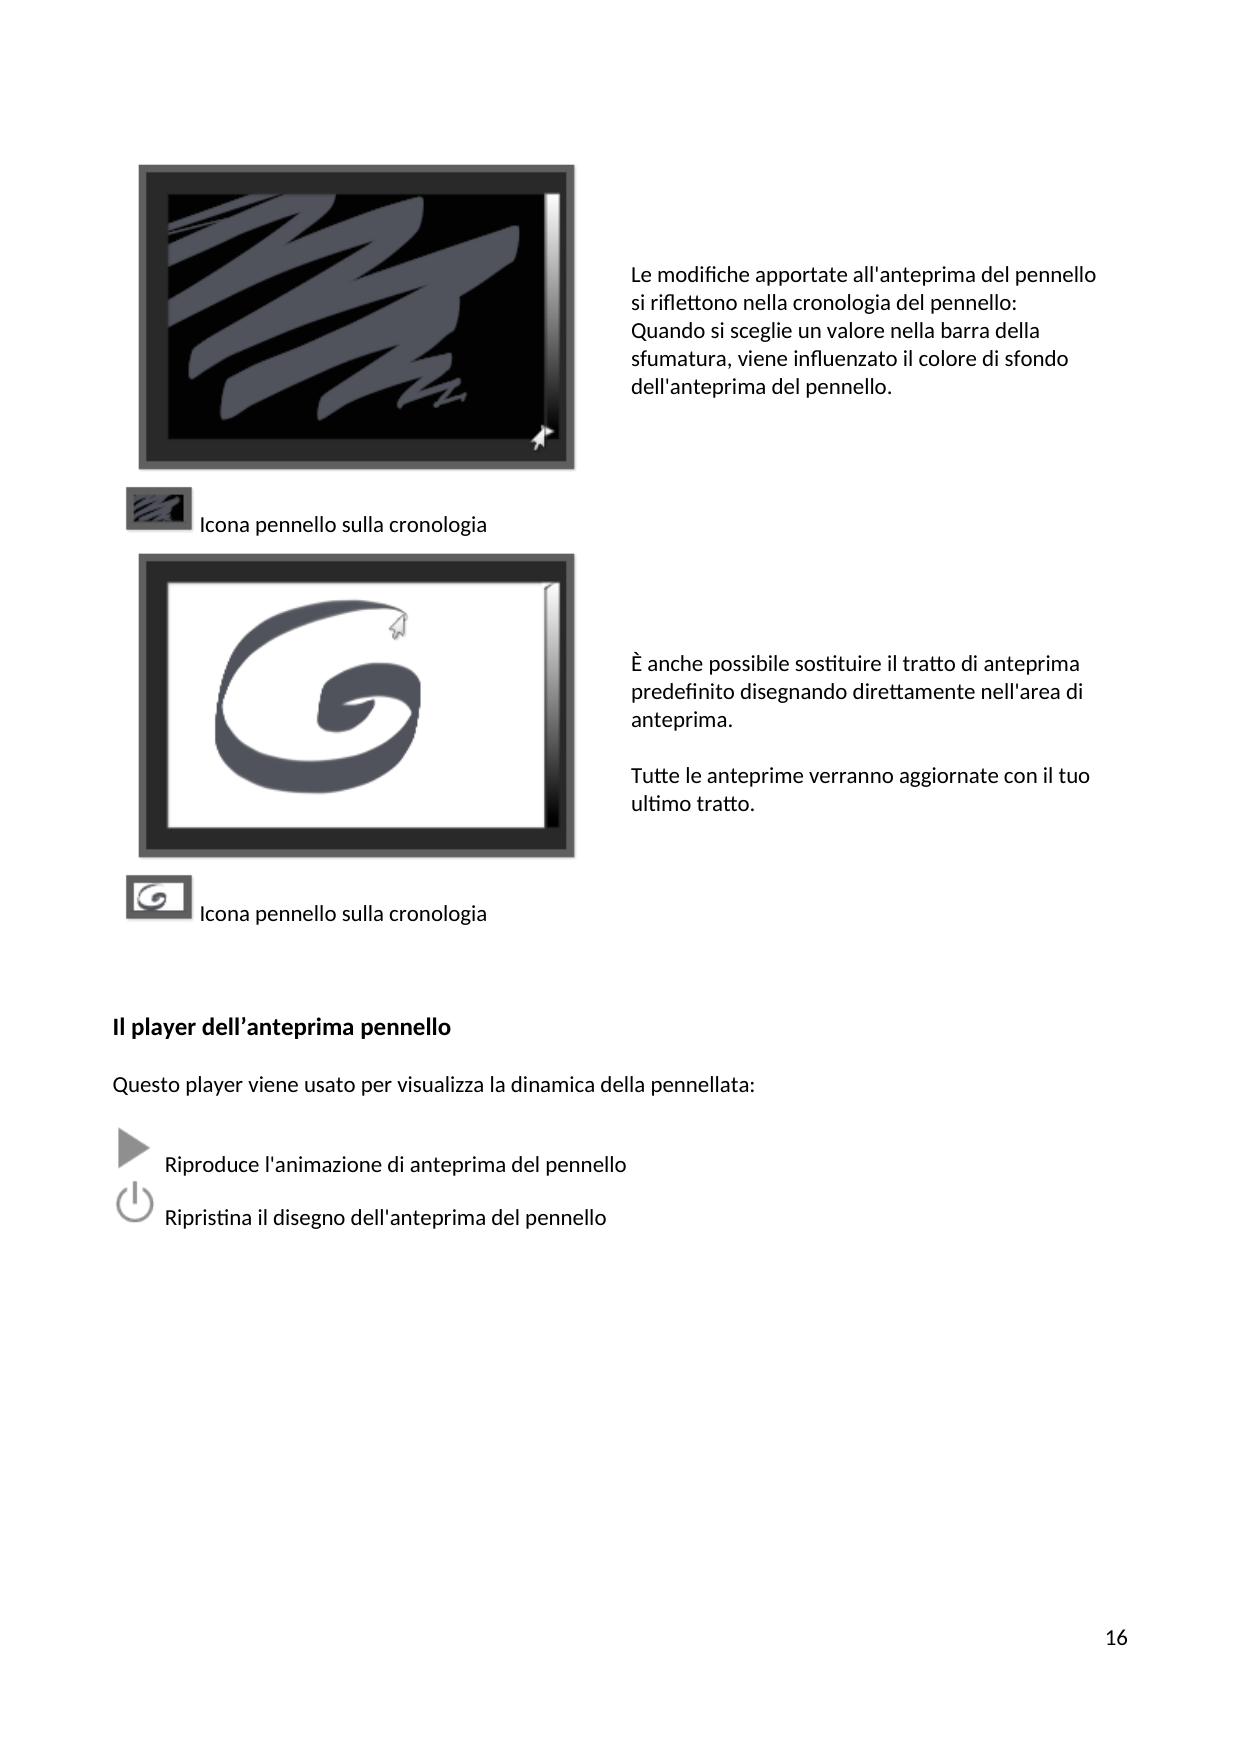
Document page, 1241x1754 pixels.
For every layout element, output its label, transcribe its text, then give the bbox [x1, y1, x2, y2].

picture [123, 150, 590, 533]
text Riproduce l'animazione di anteprima del pennello [112, 1126, 1128, 1178]
picture [112, 1125, 160, 1173]
picture [123, 538, 590, 922]
text Questo player viene usato per visualizza la dinamica della pennellata: [112, 1070, 1128, 1098]
table_cell Le modifiche apportate all'anteprima del pennello si riflettono nella cronologia del pennello: Quando si sceglie un valore nella barra della sfumatura, viene influenzato il colore di sfondo dell'anteprima del pennello. [620, 150, 1127, 538]
table_cell Icona pennello sulla cronologia [113, 539, 619, 927]
text Il player dell’anteprima pennello [112, 1011, 1128, 1042]
table_cell Icona pennello sulla cronologia [113, 150, 619, 538]
picture [112, 1178, 160, 1226]
text Ripristina il disegno dell'anteprima del pennello [112, 1178, 1128, 1231]
table_cell È anche possibile sostituire il tratto di anteprima predefinito disegnando direttamente nell'area di anteprima. Tutte le anteprime verranno aggiornate con il tuo ultimo tratto. [620, 539, 1127, 927]
